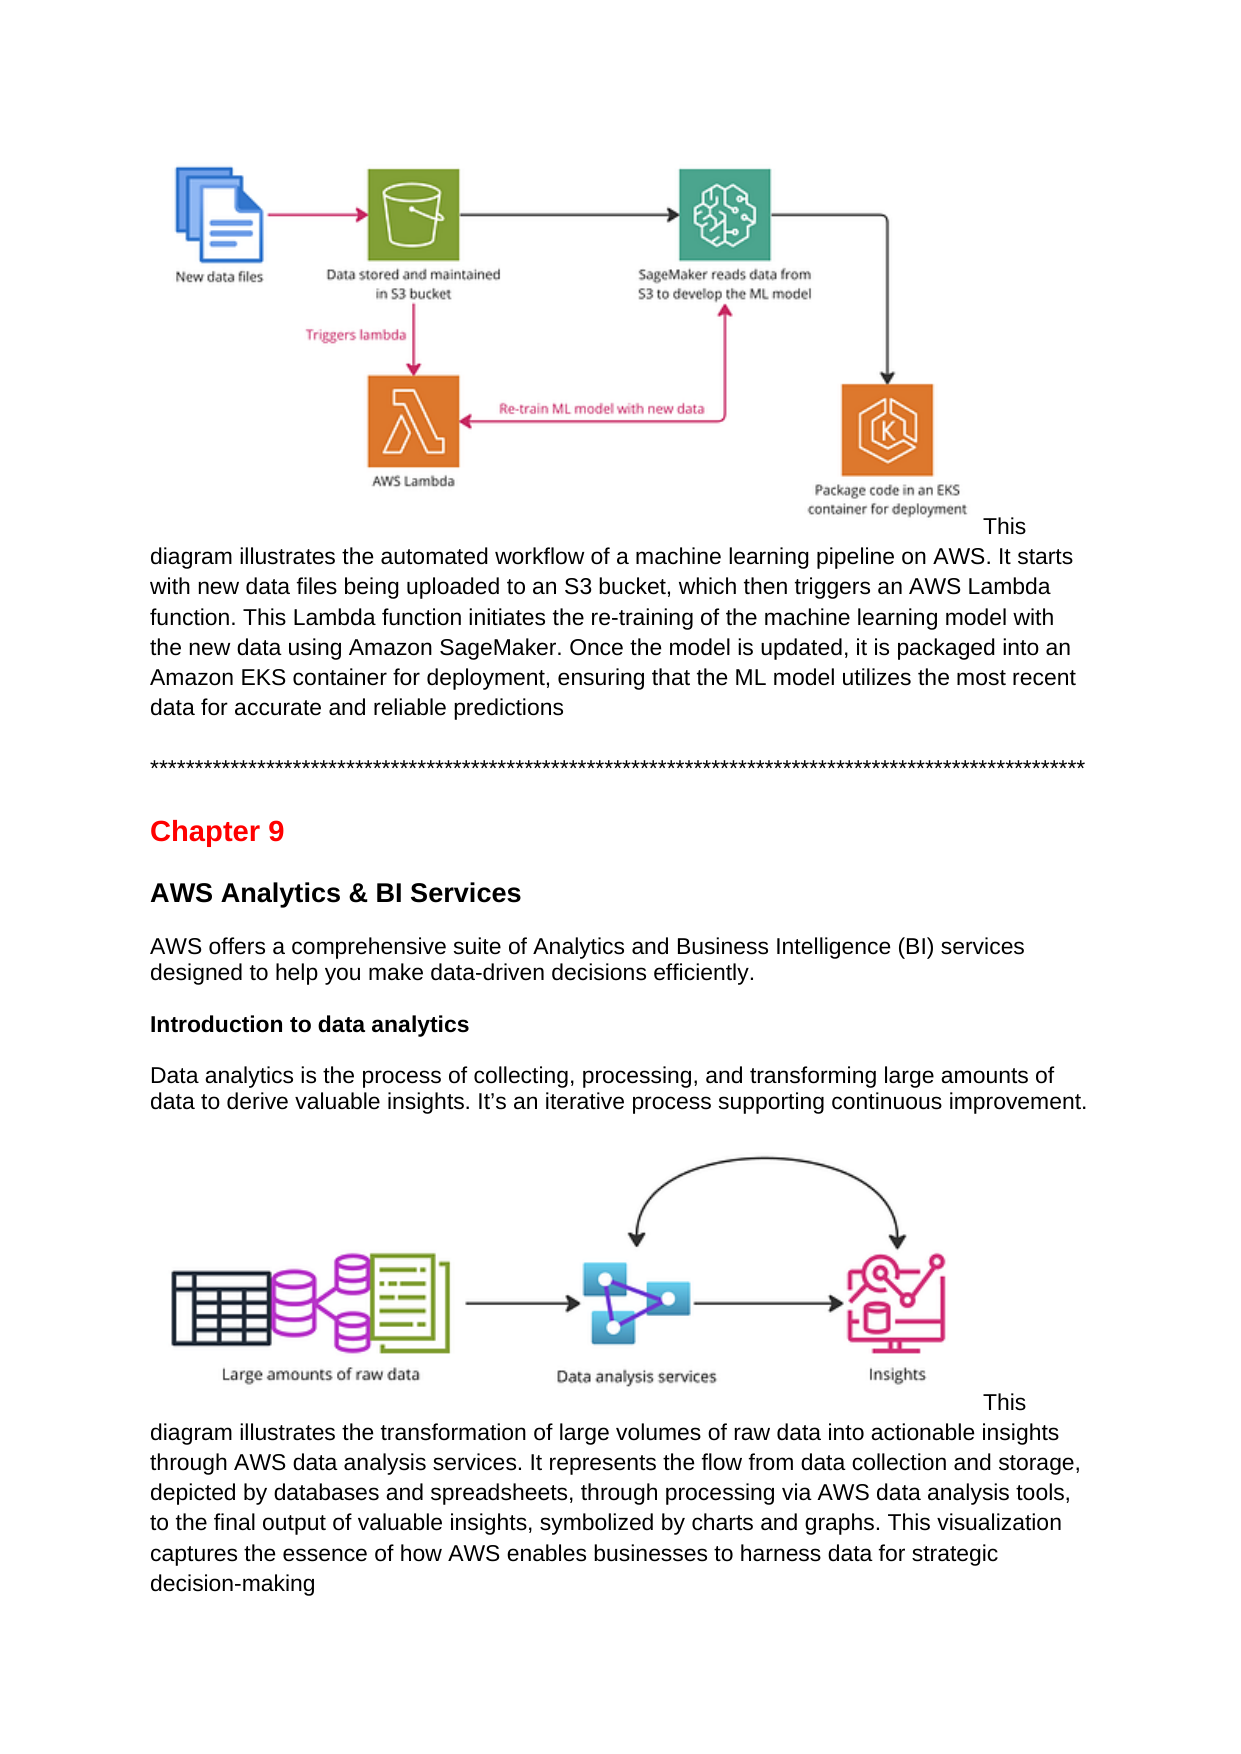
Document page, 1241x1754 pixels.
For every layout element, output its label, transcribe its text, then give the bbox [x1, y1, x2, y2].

text AWS offers a comprehensive suite of Analytics and Business Intelligence (BI) services designed to help you make data-driven decisions efficiently. [150, 933, 1090, 986]
subtitle AWS Analytics & BI Services [150, 877, 1090, 908]
text Introduction to data analytics [150, 1011, 1090, 1037]
picture [150, 150, 983, 535]
picture [150, 1139, 983, 1410]
subtitle Chapter 9 [150, 814, 1090, 847]
text Data analytics is the process of collecting, processing, and transforming large amounts of data to derive valuable insights. It’s an iterative process supporting continuous improvement. [150, 1062, 1090, 1115]
